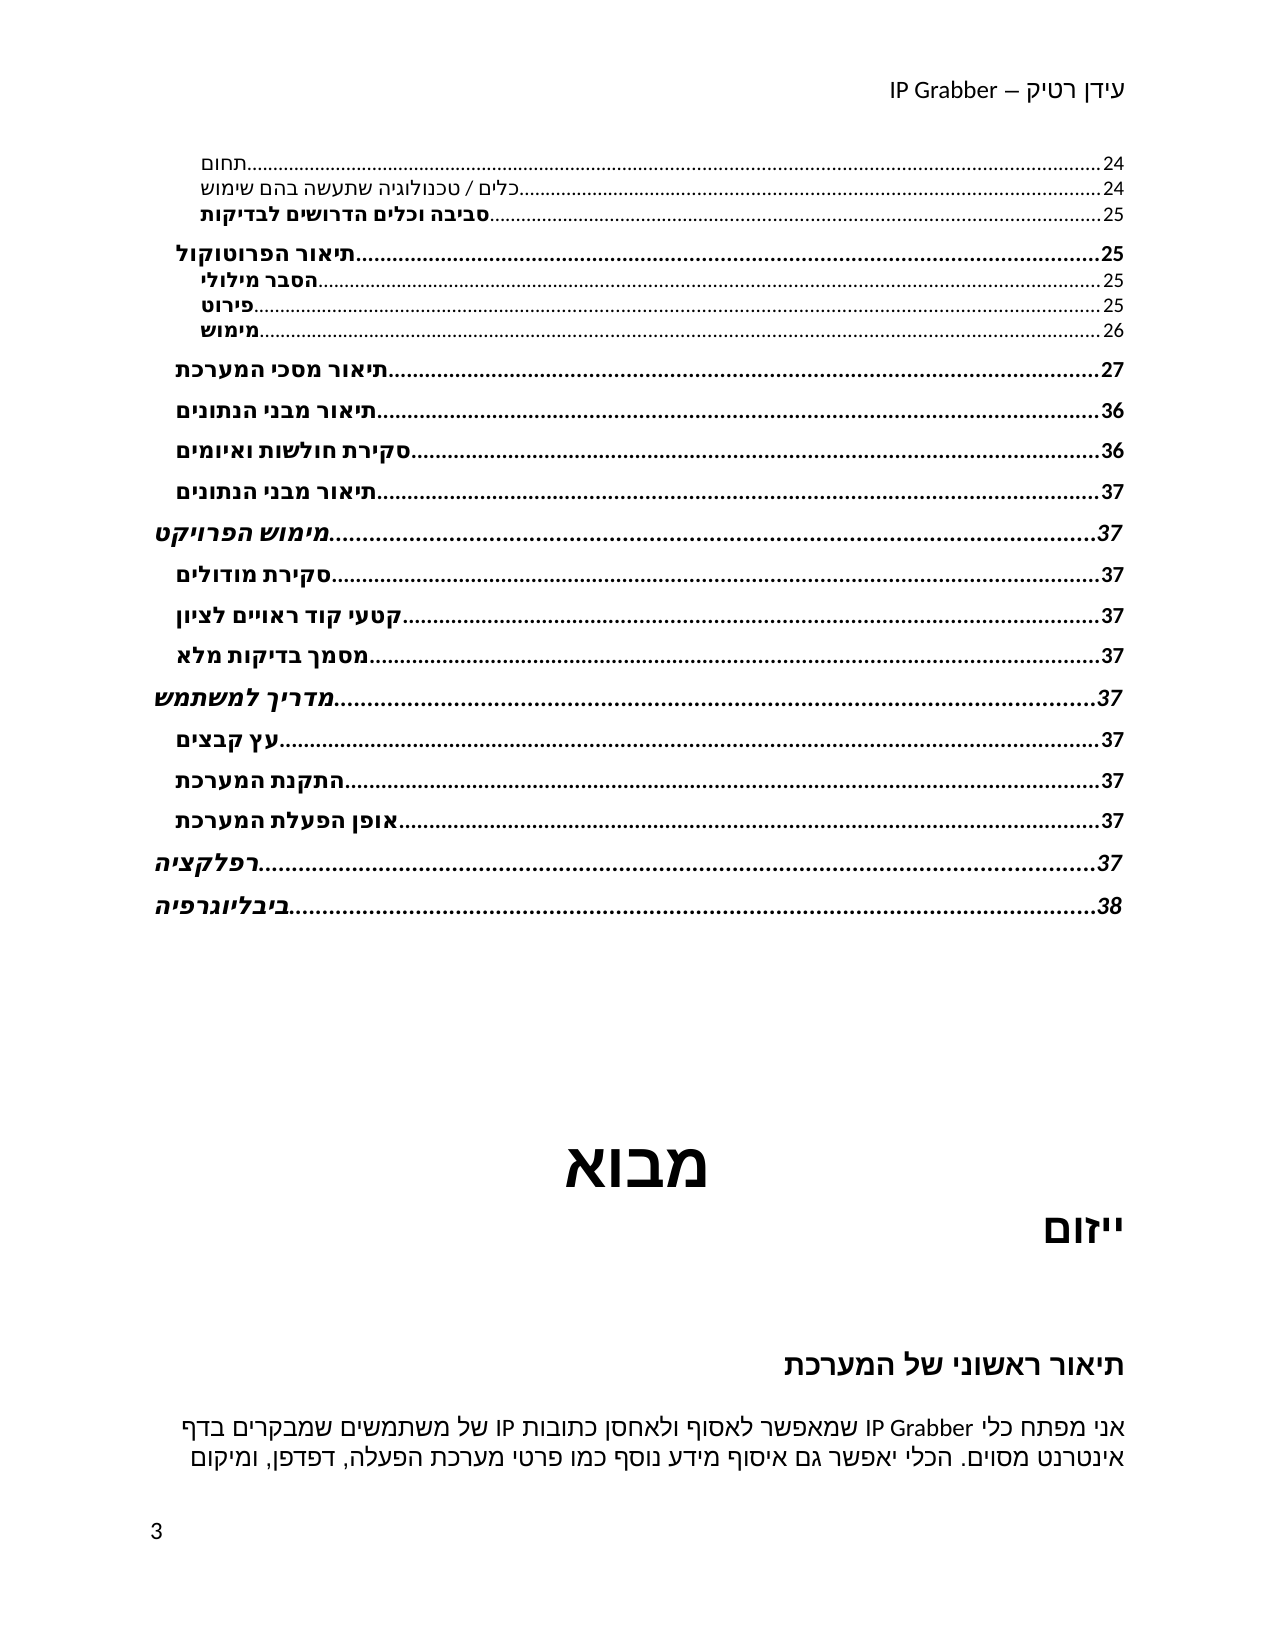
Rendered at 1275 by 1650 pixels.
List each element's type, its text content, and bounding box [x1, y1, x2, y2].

subtitle תיאור ראשוני של המערכת [150, 1348, 1125, 1382]
subtitle מבוא [150, 1128, 1125, 1200]
subtitle ייזום [150, 1204, 1125, 1252]
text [150, 1412, 1125, 1471]
